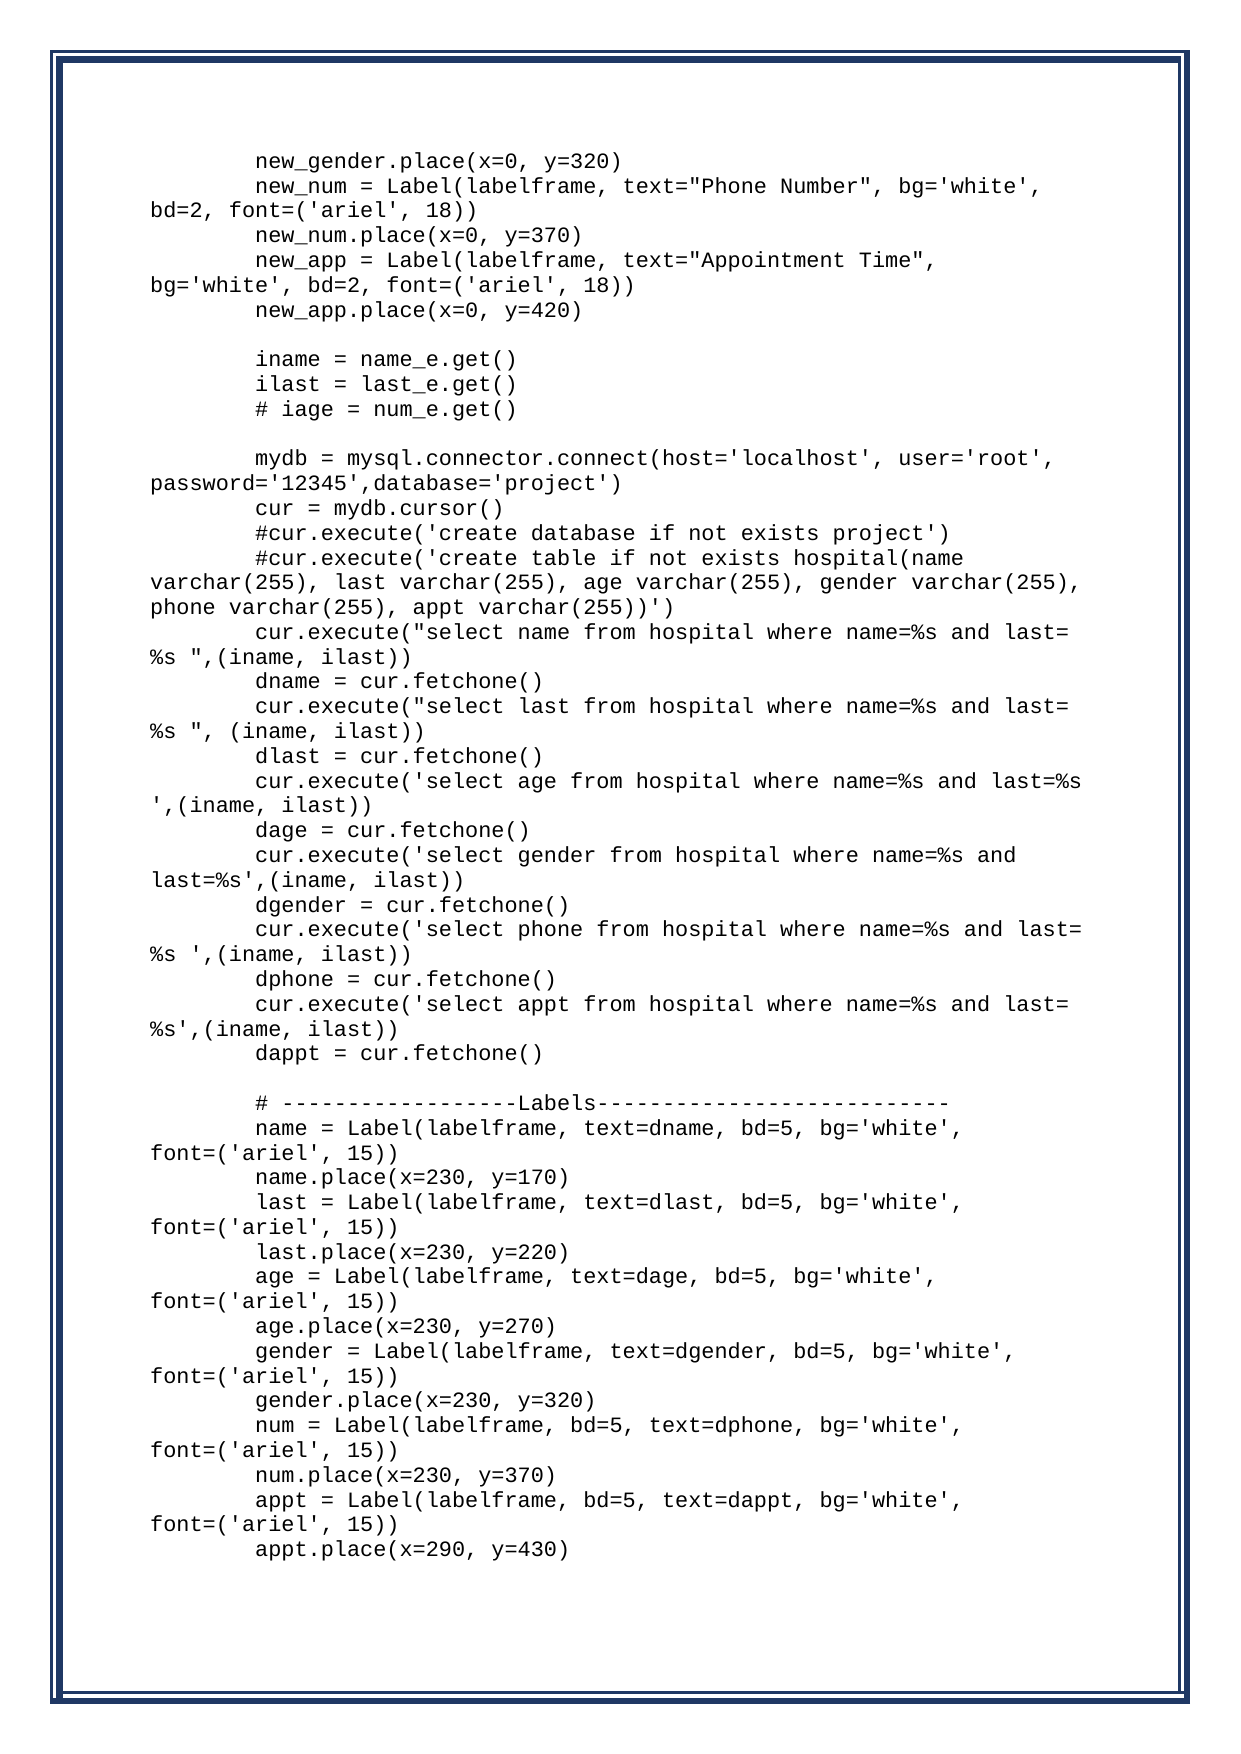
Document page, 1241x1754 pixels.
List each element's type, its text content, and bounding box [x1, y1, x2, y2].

text last = Label(labelframe, text=dlast, bd=5, bg='white', font=('ariel', 15)) [150, 1191, 1090, 1241]
text last.place(x=230, y=220) [150, 1241, 1090, 1266]
text cur.execute('select gender from hospital where name=%s and last=%s',(iname, ilast)) [150, 844, 1090, 894]
text new_num.place(x=0, y=370) [150, 224, 1090, 249]
text num = Label(labelframe, bd=5, text=dphone, bg='white', font=('ariel', 15)) [150, 1414, 1090, 1464]
text new_app = Label(labelframe, text="Appointment Time", bg='white', bd=2, font=('ariel', 18)) [150, 249, 1090, 299]
text # ------------------Labels--------------------------- [150, 1092, 1090, 1117]
text #cur.execute('create table if not exists hospital(name varchar(255), last varchar(255), age varchar(255), gender varchar(255), phone varchar(255), appt varchar(255))') [150, 547, 1090, 621]
text #cur.execute('create database if not exists project') [150, 522, 1090, 547]
text appt = Label(labelframe, bd=5, text=dappt, bg='white', font=('ariel', 15)) [150, 1489, 1090, 1538]
text mydb = mysql.connector.connect(host='localhost', user='root', password='12345',database='project') [150, 447, 1090, 497]
text dname = cur.fetchone() [150, 671, 1090, 695]
text cur.execute("select last from hospital where name=%s and last=%s ", (iname, ilast)) [150, 695, 1090, 745]
text iname = name_e.get() [150, 348, 1090, 373]
text dlast = cur.fetchone() [150, 745, 1090, 770]
text dappt = cur.fetchone() [150, 1042, 1090, 1067]
text age.place(x=230, y=270) [150, 1315, 1090, 1340]
text new_gender.place(x=0, y=320) [150, 150, 1090, 175]
text cur = mydb.cursor() [150, 497, 1090, 522]
text age = Label(labelframe, text=dage, bd=5, bg='white', font=('ariel', 15)) [150, 1266, 1090, 1315]
text cur.execute('select appt from hospital where name=%s and last=%s',(iname, ilast)) [150, 993, 1090, 1042]
text dage = cur.fetchone() [150, 819, 1090, 844]
text num.place(x=230, y=370) [150, 1464, 1090, 1489]
text new_num = Label(labelframe, text="Phone Number", bg='white', bd=2, font=('ariel', 18)) [150, 175, 1090, 224]
text cur.execute('select phone from hospital where name=%s and last=%s ',(iname, ilast)) [150, 918, 1090, 968]
text gender.place(x=230, y=320) [150, 1389, 1090, 1414]
text gender = Label(labelframe, text=dgender, bd=5, bg='white', font=('ariel', 15)) [150, 1340, 1090, 1389]
text name = Label(labelframe, text=dname, bd=5, bg='white', font=('ariel', 15)) [150, 1117, 1090, 1166]
text cur.execute('select age from hospital where name=%s and last=%s ',(iname, ilast)) [150, 770, 1090, 819]
text new_app.place(x=0, y=420) [150, 299, 1090, 323]
text dphone = cur.fetchone() [150, 968, 1090, 993]
text dgender = cur.fetchone() [150, 894, 1090, 918]
text appt.place(x=290, y=430) [150, 1538, 1090, 1563]
text ilast = last_e.get() [150, 373, 1090, 398]
text # iage = num_e.get() [150, 398, 1090, 423]
text name.place(x=230, y=170) [150, 1166, 1090, 1191]
text cur.execute("select name from hospital where name=%s and last=%s ",(iname, ilast)) [150, 621, 1090, 671]
